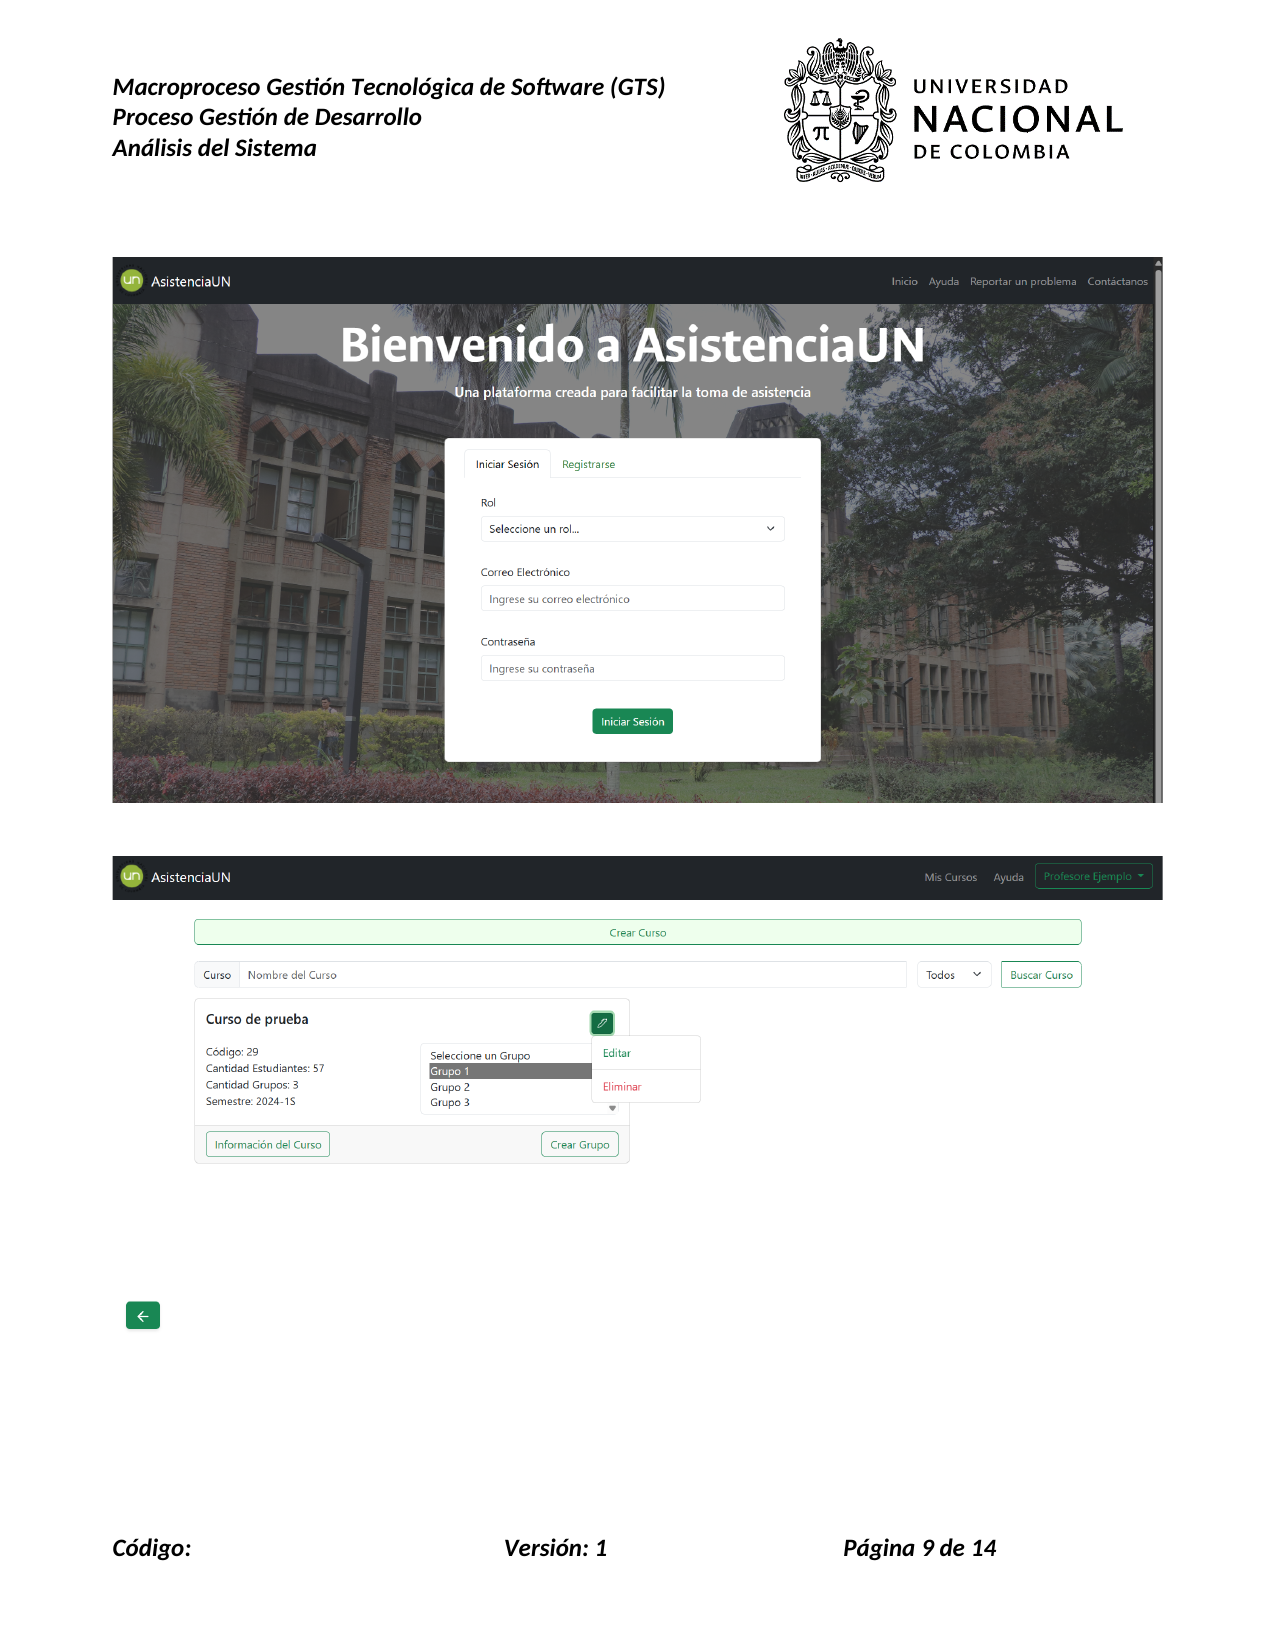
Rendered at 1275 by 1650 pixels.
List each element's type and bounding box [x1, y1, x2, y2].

picture [748, 2, 1158, 218]
picture [112, 856, 1163, 1336]
picture [112, 257, 1163, 803]
